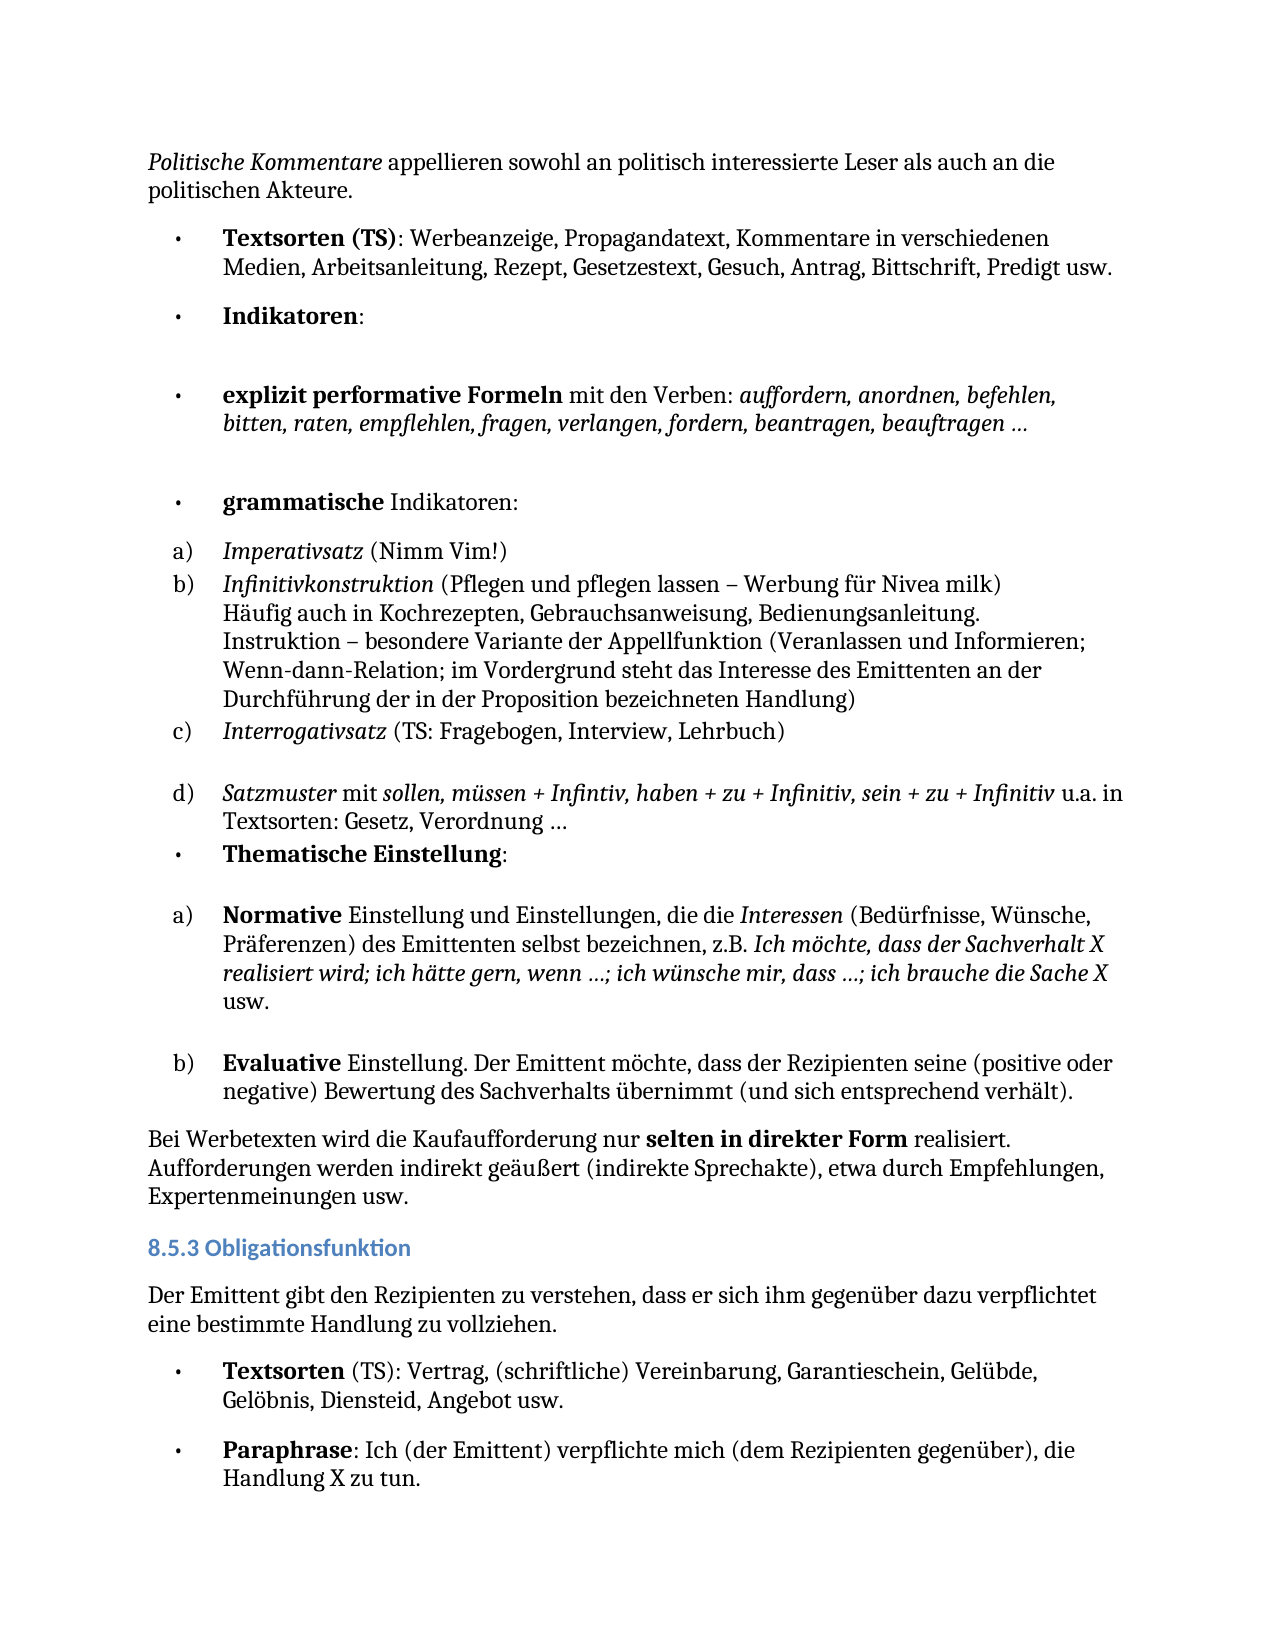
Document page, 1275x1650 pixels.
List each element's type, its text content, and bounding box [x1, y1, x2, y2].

list Satzmuster mit sollen, müssen + Infintiv, haben + zu + Infinitiv, sein + zu + Infinitiv u.a. in Textsorten: Gesetz, Verordnung … [173, 778, 1127, 836]
list Paraphrase: Ich (der Emittent) verpflichte mich (dem Rezipienten gegenüber), die Handlung X zu tun. [173, 1436, 1127, 1493]
text Der Emittent gibt den Rezipienten zu verstehen, dass er sich ihm gegenüber dazu verpflichtet eine bestimmte Handlung zu vollziehen. [148, 1281, 1127, 1338]
list grammatische Indikatoren: [173, 488, 1127, 516]
list Textsorten (TS): Vertrag, (schriftliche) Vereinbarung, Garantieschein, Gelübde, Gelöbnis, Diensteid, Angebot usw. [173, 1357, 1127, 1415]
list Thematische Einstellung: [173, 840, 1127, 897]
list Indikatoren: [173, 302, 1127, 360]
list Textsorten (TS): Werbeanzeige, Propagandatext, Kommentare in verschiedenen Medien, Arbeitsanleitung, Rezept, Gesetzestext, Gesuch, Antrag, Bittschrift, Predigt usw. [173, 224, 1127, 281]
text Politische Kommentare appellieren sowohl an politisch interessierte Leser als auch an die politischen Akteure. [148, 148, 1127, 205]
list Infinitivkonstruktion (Pflegen und pflegen lassen – Werbung für Nivea milk) Häufig auch in Kochrezepten, Gebrauchsanweisung, Bedienungsanleitung. Instruktion – besondere Variante der Appellfunktion (Veranlassen und Informieren; Wenn-dann-Relation; im Vordergrund steht das Interesse des Emittenten an der Durchführung der in der Proposition bezeichneten Handlung) [173, 570, 1127, 713]
list Evaluative Einstellung. Der Emittent möchte, dass der Rezipienten seine (positive oder negative) Bewertung des Sachverhalts übernimmt (und sich entsprechend verhält). [173, 1048, 1127, 1106]
list Interrogativsatz (TS: Fragebogen, Interview, Lehrbuch) [173, 717, 1127, 775]
list explizit performative Formeln mit den Verben: auffordern, anordnen, befehlen, bitten, raten, empflehlen, fragen, verlangen, fordern, beantragen, beauftragen … [173, 381, 1127, 467]
text Bei Werbetexten wird die Kaufaufforderung nur selten in direkter Form realisiert. Aufforderungen werden indirekt geäußert (indirekte Sprechakte), etwa durch Empfehlungen, Expertenmeinungen usw. [148, 1125, 1127, 1211]
list Imperativsatz (Nimm Vim!) [173, 537, 1127, 566]
list Normative Einstellung und Einstellungen, die die Interessen (Bedürfnisse, Wünsche, Präferenzen) des Emittenten selbst bezeichnen, z.B. Ich möchte, dass der Sachverhalt X realisiert wird; ich hätte gern, wenn …; ich wünsche mir, dass …; ich brauche die Sache X usw. [173, 901, 1127, 1045]
subtitle 8.5.3 Obligationsfunktion [148, 1232, 1127, 1262]
